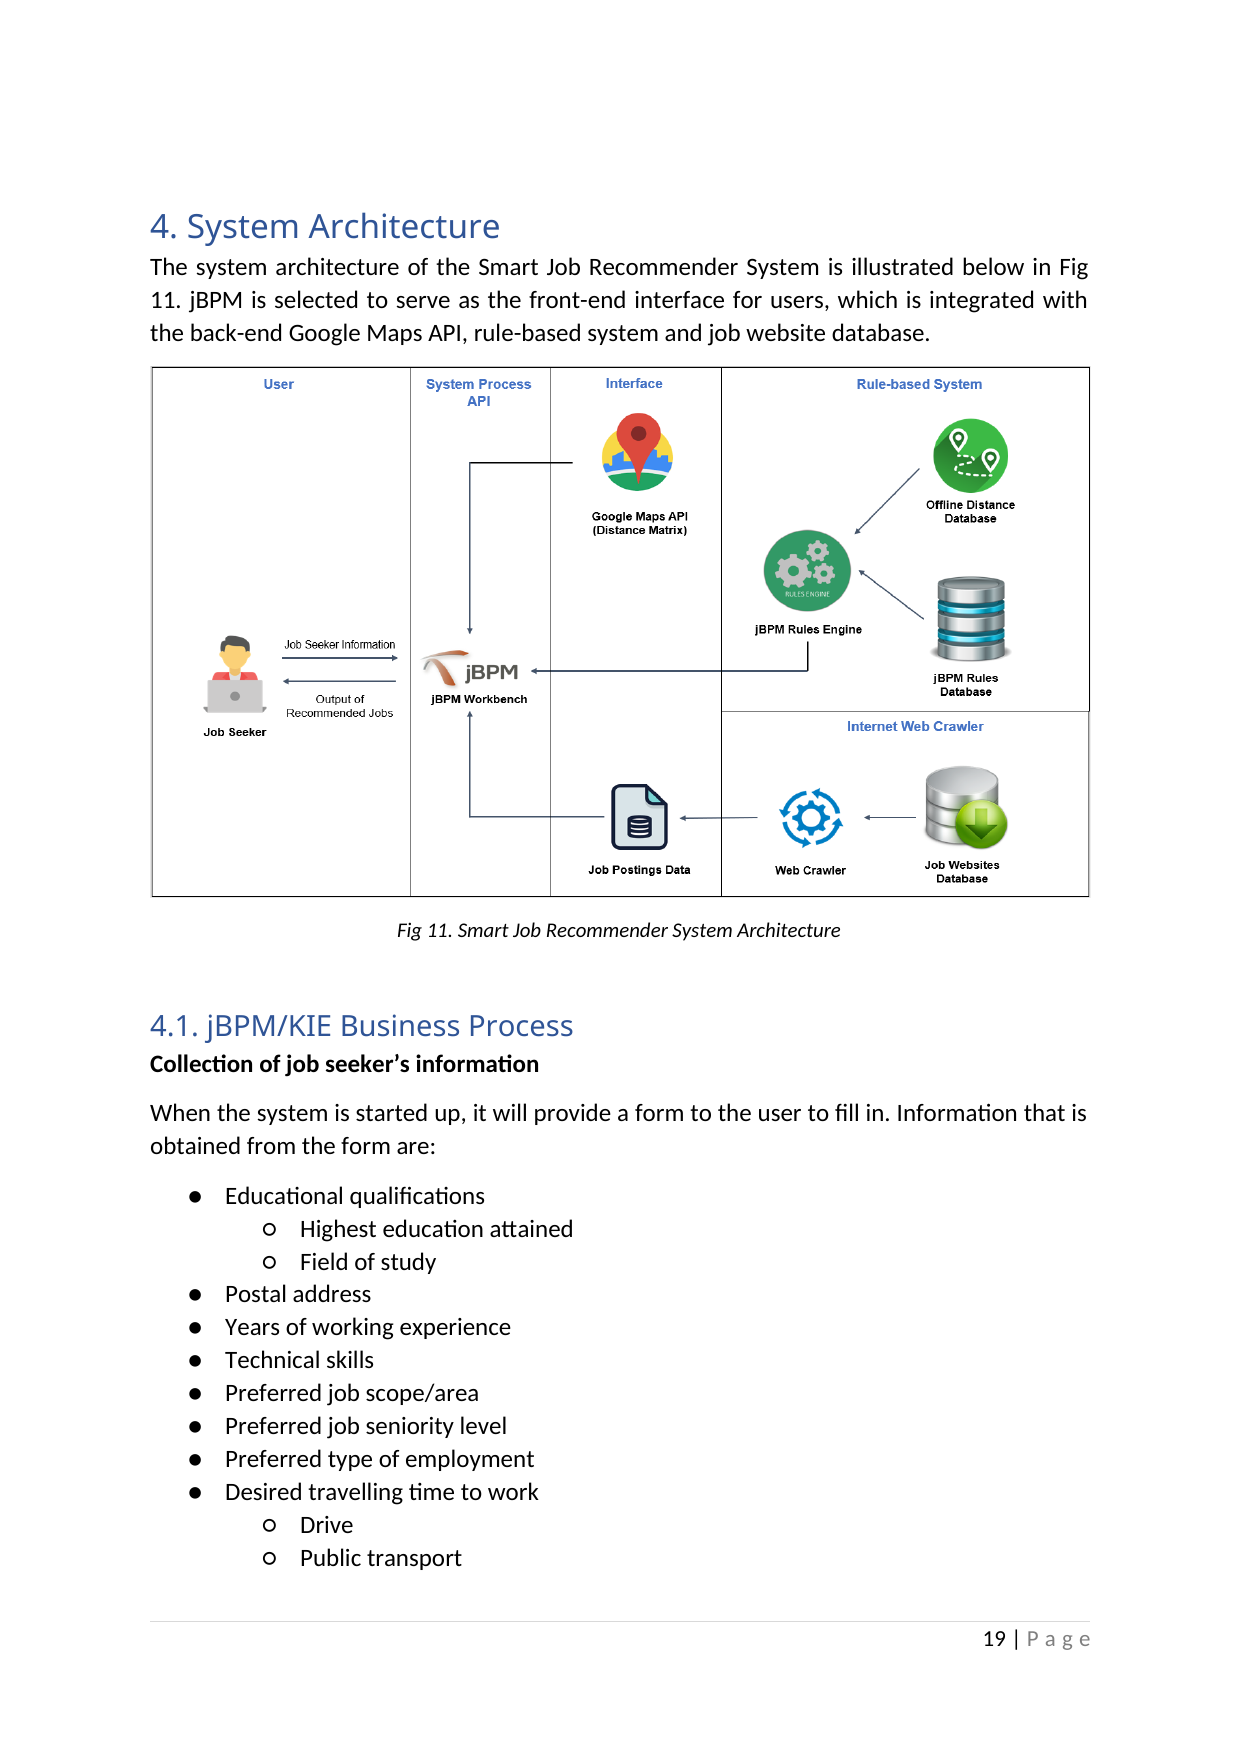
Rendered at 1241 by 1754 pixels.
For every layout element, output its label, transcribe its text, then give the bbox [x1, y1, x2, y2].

list Technical skills [187, 1344, 1090, 1375]
list Postal address [187, 1279, 1090, 1309]
list Preferred job scope/area [187, 1377, 1090, 1408]
list Years of working experience [187, 1312, 1090, 1342]
picture [150, 366, 1091, 898]
list Educational qualifications [187, 1180, 1090, 1210]
text The system architecture of the Smart Job Recommender System is illustrated below in Fig 11. jBPM is selected to serve as the front-end interface for users, which is integrated with the back-end Google Maps API, rule-based system and job website database. [150, 251, 1090, 348]
list Preferred type of employment [187, 1443, 1090, 1474]
subtitle 4.1. jBPM/KIE Business Process [150, 1005, 1090, 1045]
list Drive [262, 1509, 1090, 1539]
text When the system is started up, it will provide a form to the user to fill in. Information that is obtained from the form are: [150, 1097, 1090, 1161]
list Preferred job seniority level [187, 1410, 1090, 1441]
list Public transport [262, 1542, 1090, 1572]
subtitle 4. System Architecture [150, 202, 1090, 248]
text Fig 11. Smart Job Recommender System Architecture [150, 917, 1090, 942]
list Field of study [262, 1246, 1090, 1276]
list Desired travelling time to work [187, 1476, 1090, 1507]
text Collection of job seeker’s information [150, 1048, 1090, 1078]
list Highest education attained [262, 1213, 1090, 1243]
